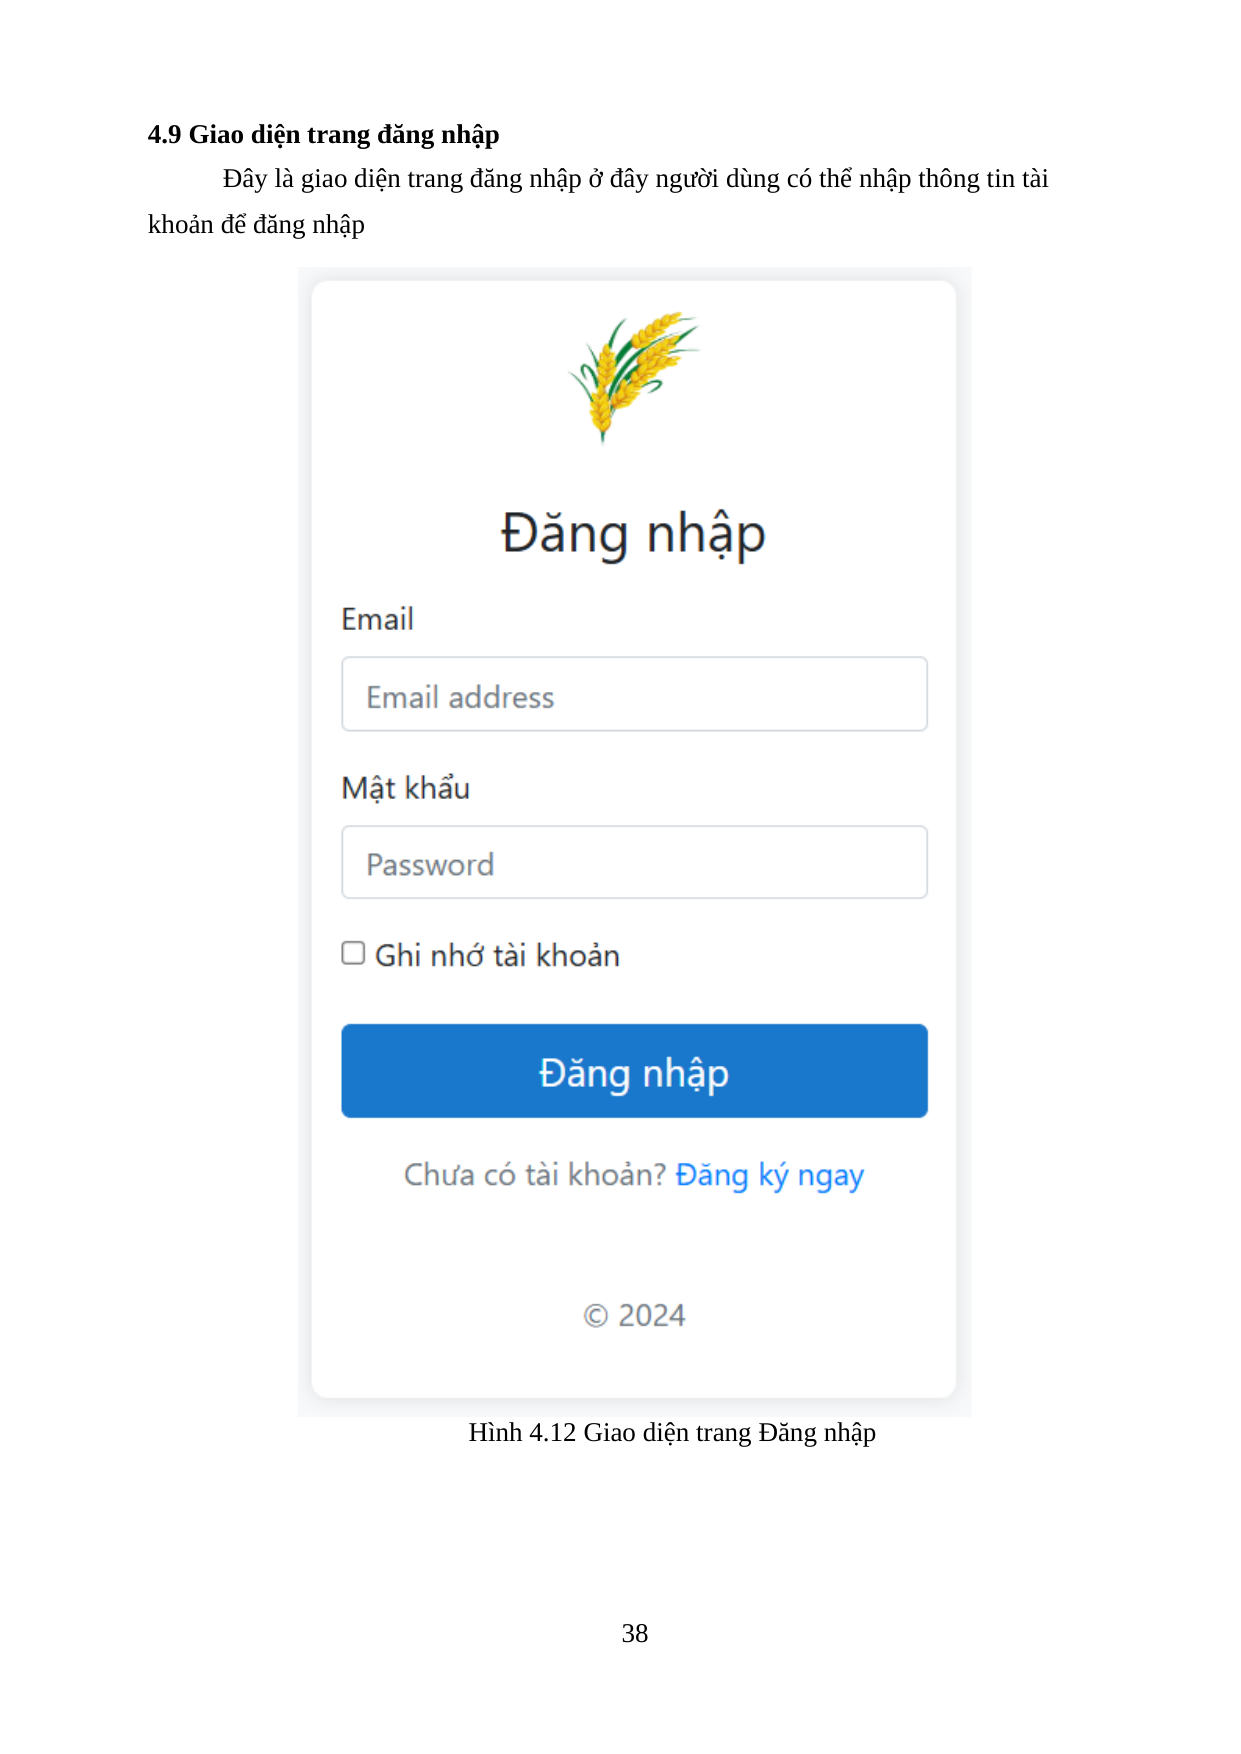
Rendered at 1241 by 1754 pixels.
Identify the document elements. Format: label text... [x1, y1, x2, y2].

text Đây là giao diện trang đăng nhập ở đây người dùng có thể nhập thông tin tài khoản để đăng nhập [148, 162, 1122, 239]
subtitle 4.9 Giao diện trang đăng nhập [148, 118, 1122, 149]
picture [298, 267, 972, 1417]
